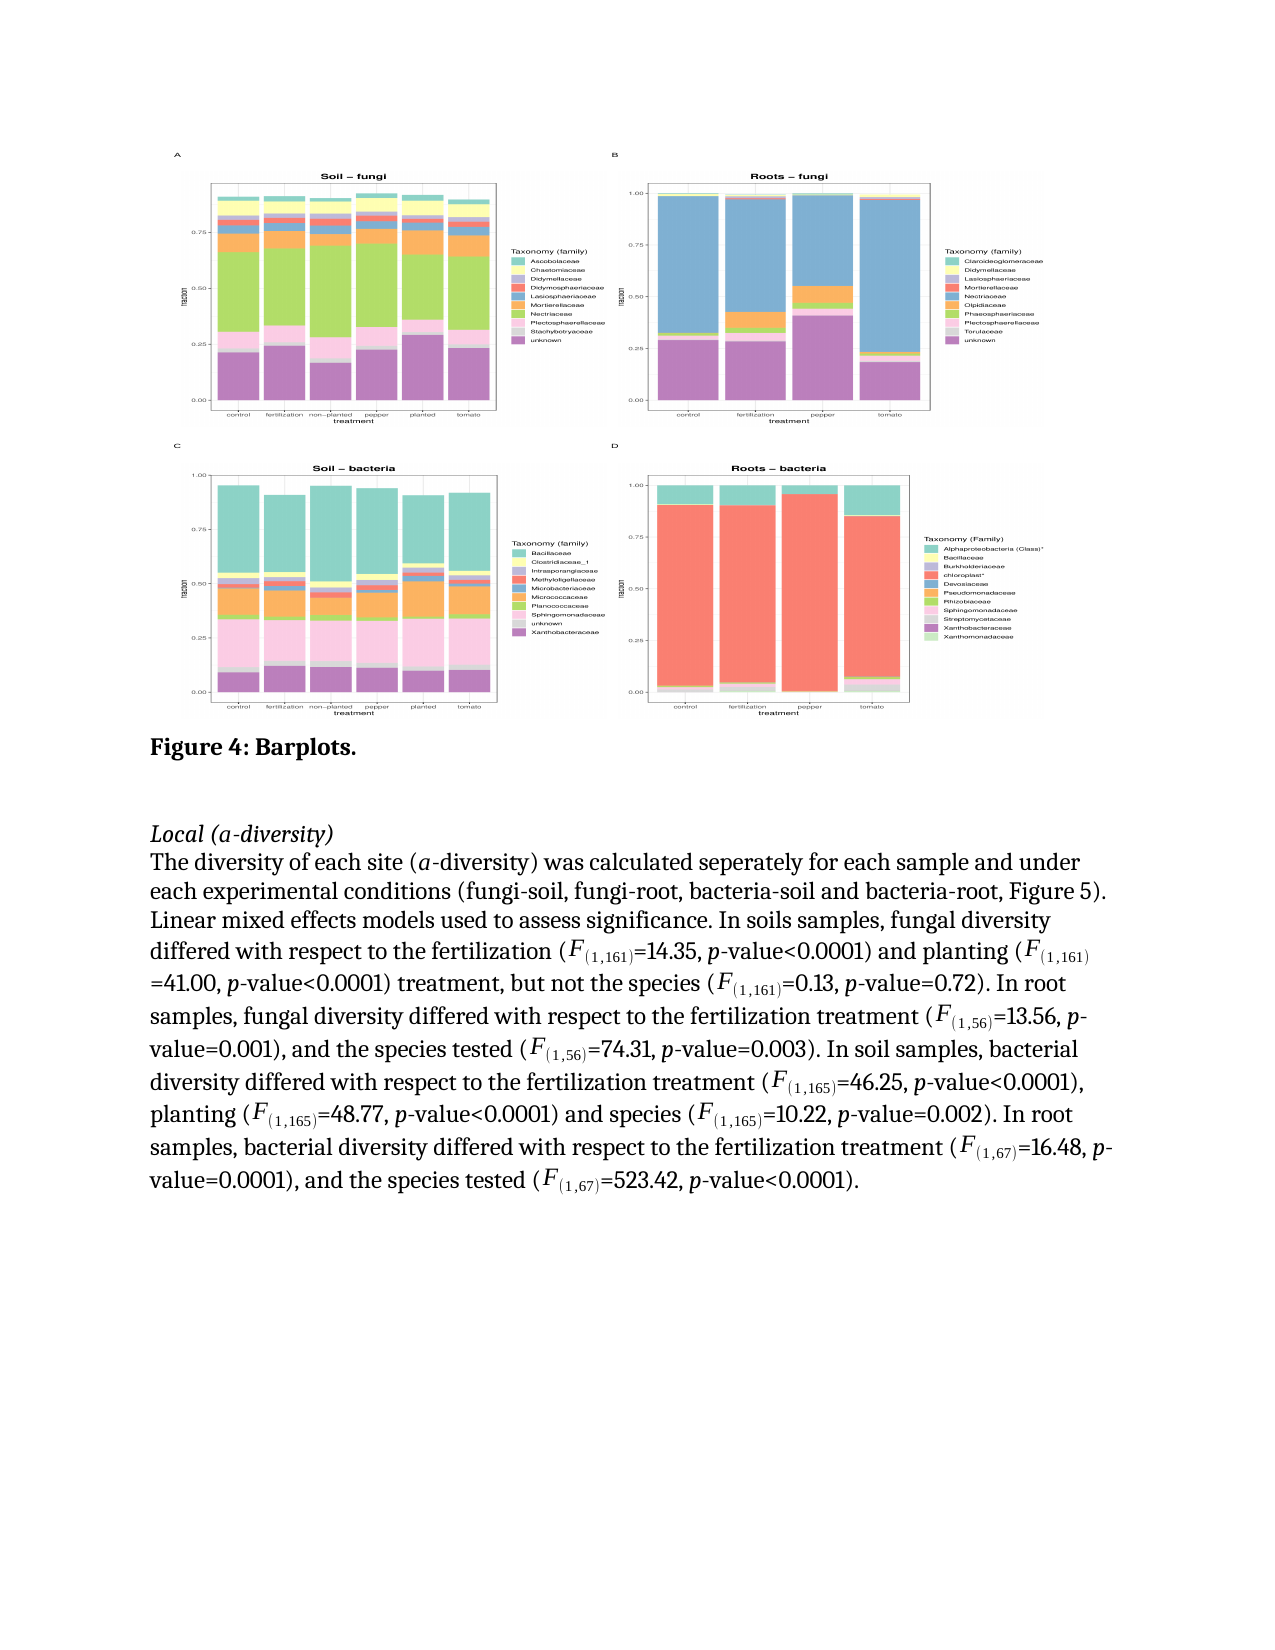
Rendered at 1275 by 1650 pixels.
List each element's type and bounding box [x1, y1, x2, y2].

text [150, 150, 1125, 1196]
